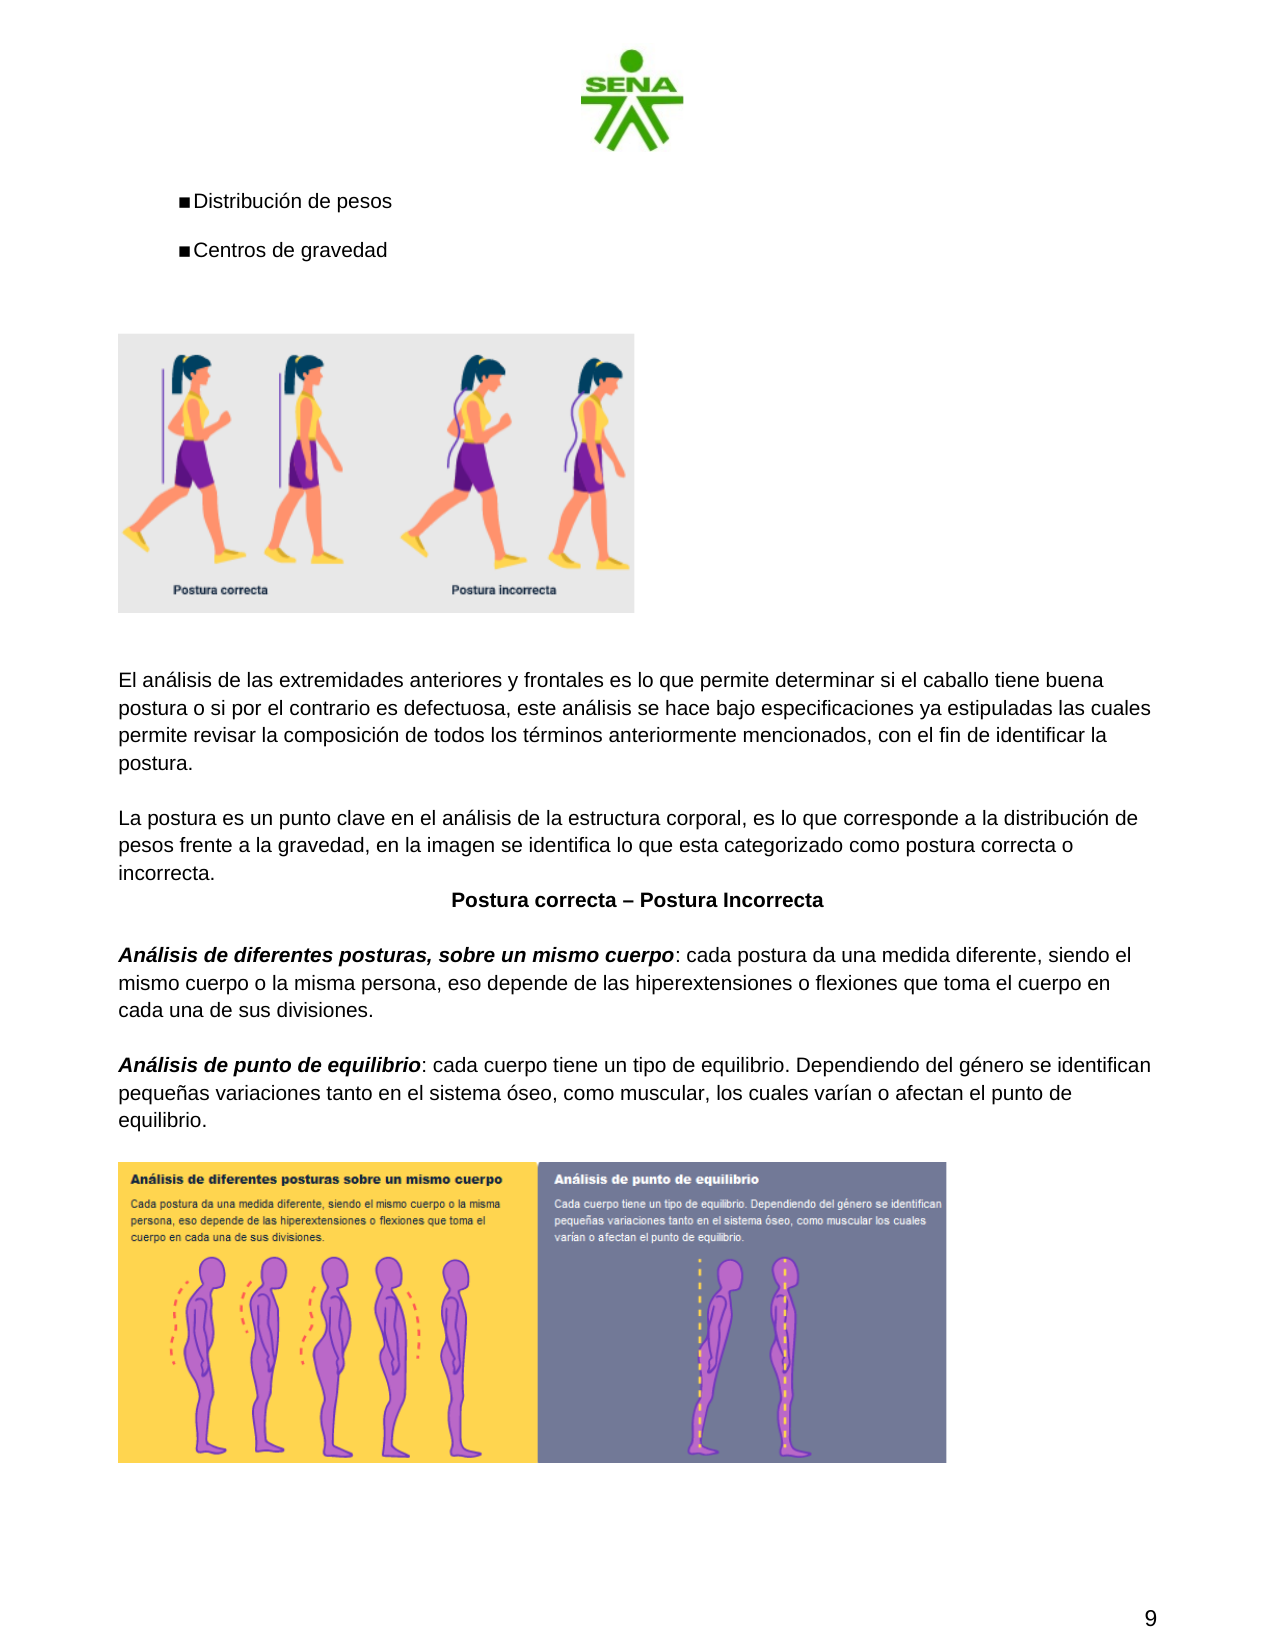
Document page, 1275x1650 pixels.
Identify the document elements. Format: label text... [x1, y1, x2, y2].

picture [118, 330, 635, 613]
picture [580, 43, 683, 150]
list Centros de gravedad [118, 226, 1157, 269]
text Análisis de diferentes posturas, sobre un mismo cuerpo: cada postura da una medida diferente, siendo el mismo cuerpo o la misma persona, eso depende de las hiperextensiones o flexiones que toma el cuerpo en cada una de sus divisiones. [118, 943, 1157, 1022]
text Análisis de punto de equilibrio: cada cuerpo tiene un tipo de equilibrio. Dependiendo del género se identifican pequeñas variaciones tanto en el sistema óseo, como muscular, los cuales varían o afectan el punto de equilibrio. [118, 1053, 1157, 1132]
text Postura correcta – Postura Incorrecta [118, 888, 1157, 912]
text La postura es un punto clave en el análisis de la estructura corporal, es lo que corresponde a la distribución de pesos frente a la gravedad, en la imagen se identifica lo que esta categorizado como postura correcta o incorrecta. [118, 805, 1157, 884]
text El análisis de las extremidades anteriores y frontales es lo que permite determinar si el caballo tiene buena postura o si por el contrario es defectuosa, este análisis se hace bajo especificaciones ya estipuladas las cuales permite revisar la composición de todos los términos anteriormente mencionados, con el fin de identificar la postura. [118, 668, 1157, 774]
picture [118, 1162, 947, 1463]
list Distribución de pesos [118, 177, 1157, 220]
